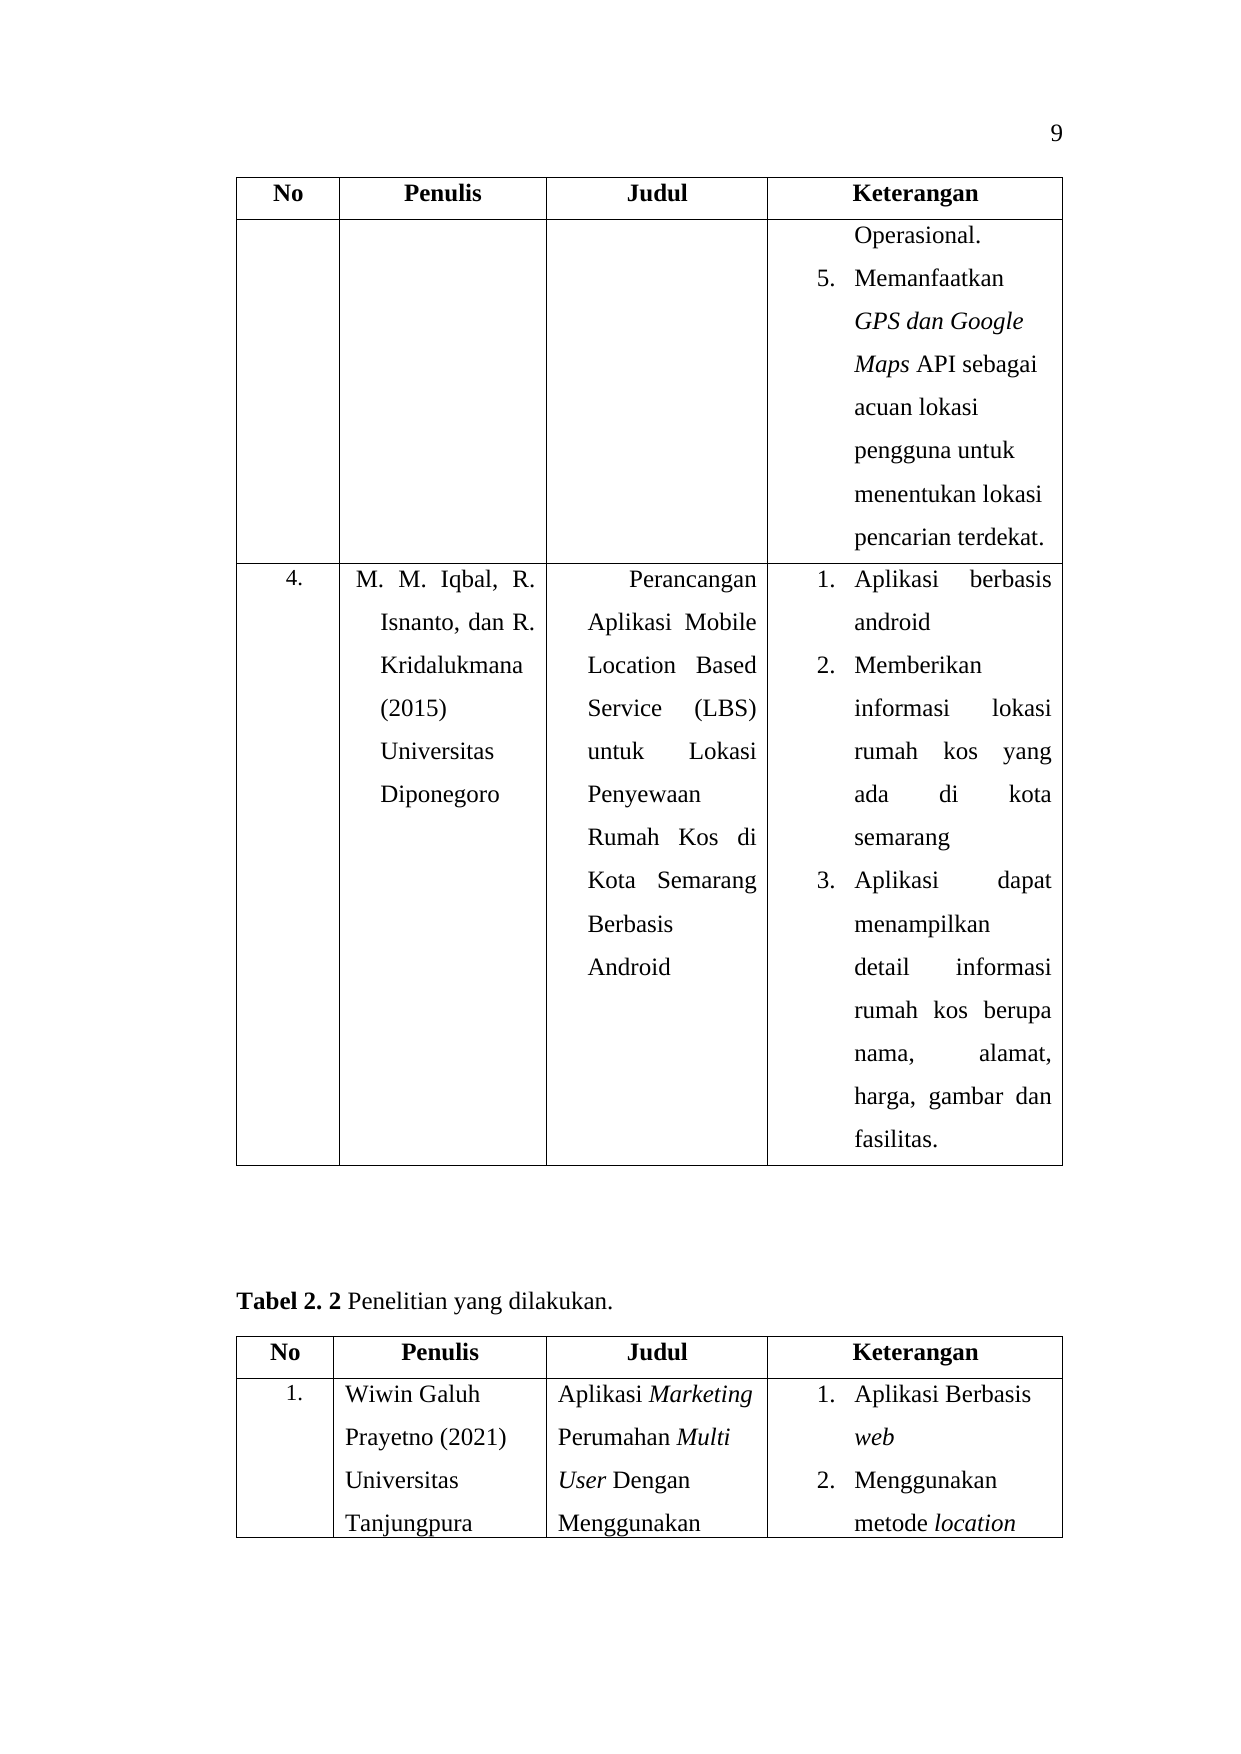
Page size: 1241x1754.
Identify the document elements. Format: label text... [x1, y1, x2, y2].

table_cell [340, 220, 546, 563]
table_cell Aplikasi berbasis android Memberikan informasi lokasi rumah kos yang ada di kota semarang Aplikasi dapat menampilkan detail informasi rumah kos berupa nama, alamat, harga, gambar dan fasilitas. [768, 564, 1062, 1165]
table_cell [237, 1379, 333, 1537]
table_header Judul [547, 178, 767, 219]
table_header Keterangan [768, 178, 1062, 219]
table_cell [768, 1379, 1062, 1537]
table_header No [237, 1337, 333, 1378]
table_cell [547, 1379, 767, 1537]
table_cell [334, 1379, 546, 1537]
table_cell M. M. Iqbal, R. Isnanto, dan R. Kridalukmana (2015) Universitas Diponegoro [340, 564, 546, 1165]
table_cell [237, 564, 339, 1165]
table_cell [237, 220, 339, 563]
table_header Penulis [334, 1337, 546, 1378]
text Tabel 2. 2 Penelitian yang dilakukan. [236, 1286, 1063, 1315]
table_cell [547, 220, 767, 563]
table_cell Perancangan Aplikasi Mobile Location Based Service (LBS) untuk Lokasi Penyewaan Rumah Kos di Kota Semarang Berbasis Android [547, 564, 767, 1165]
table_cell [768, 220, 1062, 563]
table_header No [237, 178, 339, 219]
table_header Keterangan [768, 1337, 1062, 1378]
table_header Judul [547, 1337, 767, 1378]
table_header Penulis [340, 178, 546, 219]
